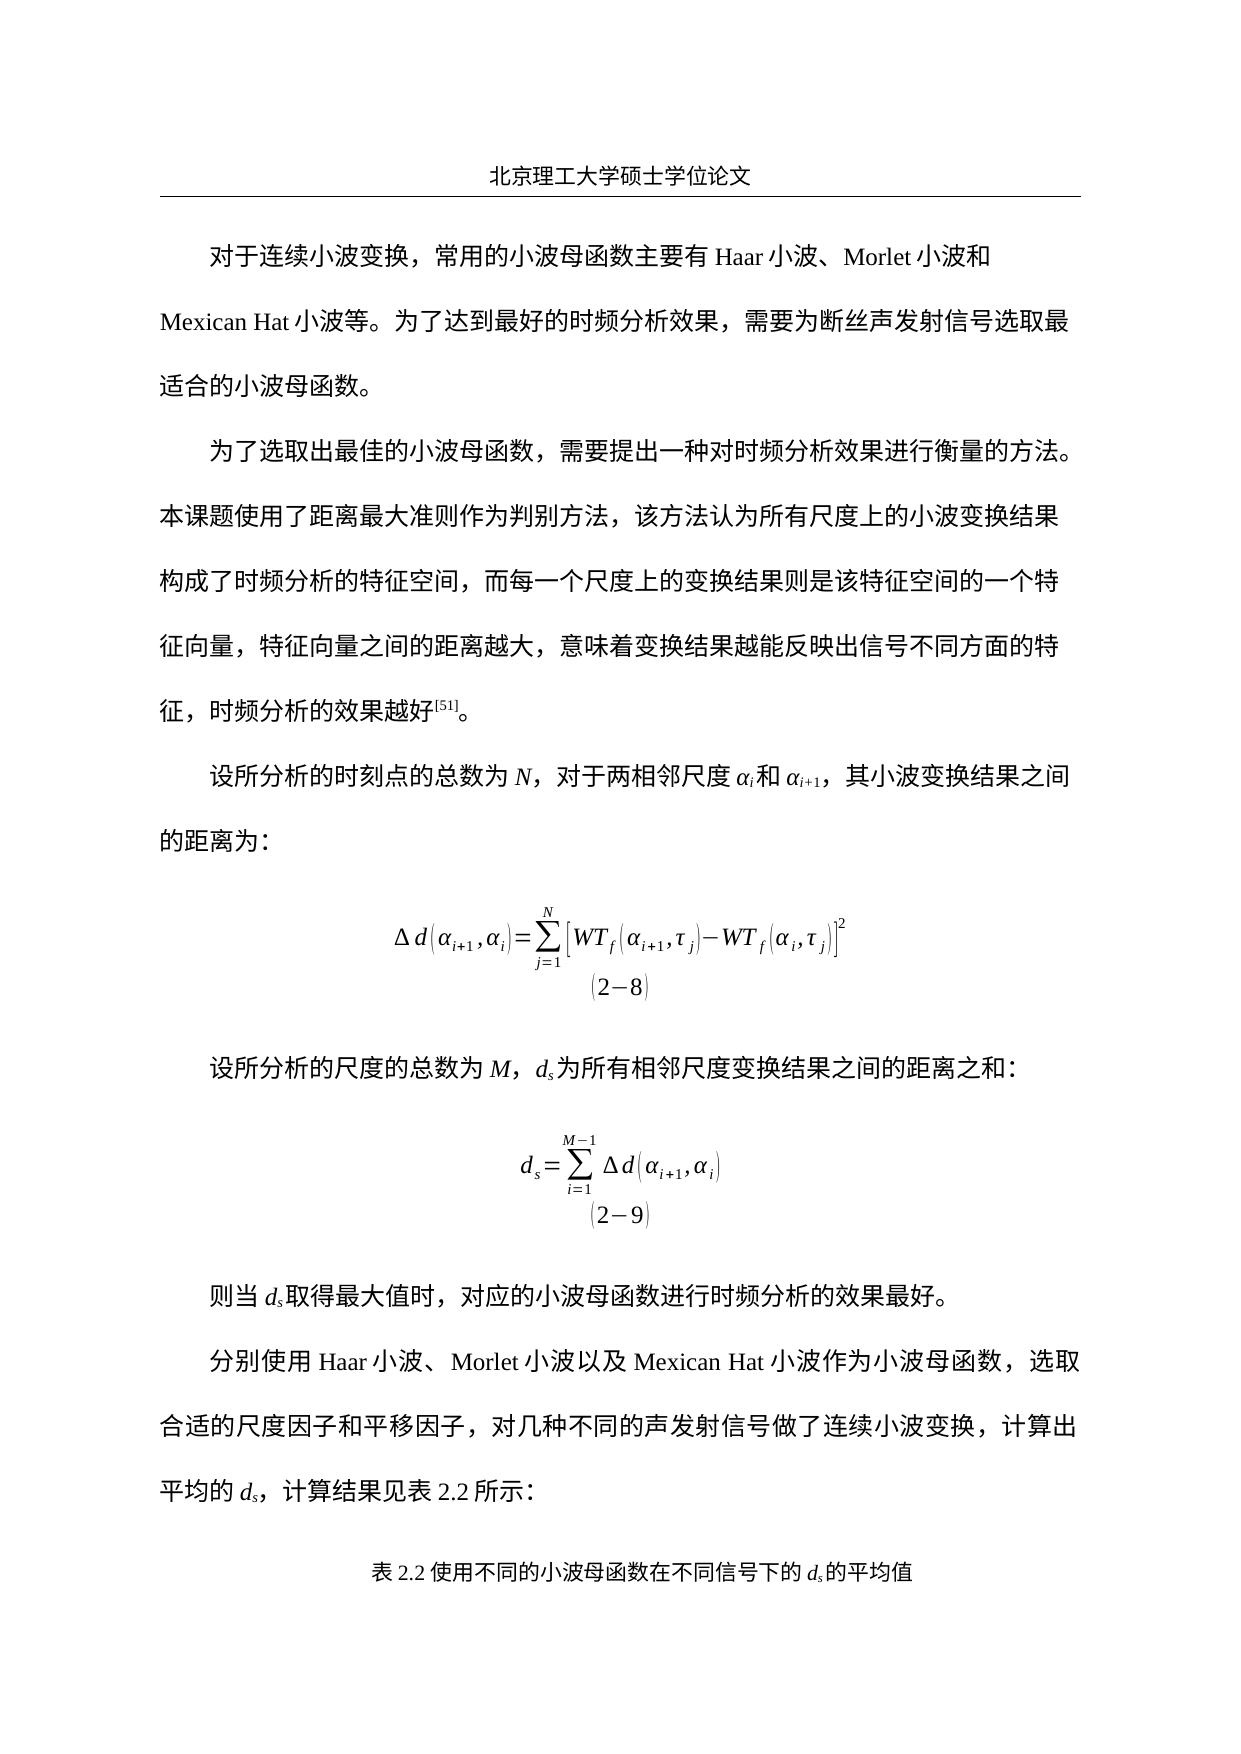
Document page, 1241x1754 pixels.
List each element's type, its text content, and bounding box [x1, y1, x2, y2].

text 表2.2 使用不同的小波母函数在不同信号下的ds的平均值 [159, 1554, 1081, 1587]
text 设所分析的时刻点的总数为N，对于两相邻尺度αi和αi+1，其小波变换结果之间的距离为： [159, 742, 1081, 872]
text 为了选取出最佳的小波母函数，需要提出一种对时频分析效果进行衡量的方法。本课题使用了距离最大准则作为判别方法，该方法认为所有尺度上的小波变换结果构成了时频分析的特征空间，而每一个尺度上的变换结果则是该特征空间的一个特征向量，特征向量之间的距离越大，意味着变换结果越能反映出信号不同方面的特征，时频分析的效果越好[51]。 [159, 417, 1081, 742]
text 设所分析的尺度的总数为M，ds为所有相邻尺度变换结果之间的距离之和： [159, 1034, 1081, 1099]
text 则当ds取得最大值时，对应的小波母函数进行时频分析的效果最好。 [159, 1262, 1081, 1327]
text 分别使用Haar小波、Morlet小波以及Mexican Hat小波作为小波母函数，选取合适的尺度因子和平移因子，对几种不同的声发射信号做了连续小波变换，计算出平均的ds，计算结果见表2.2所示： [159, 1327, 1081, 1522]
text 对于连续小波变换，常用的小波母函数主要有Haar小波、Morlet小波和Mexican Hat小波等。为了达到最好的时频分析效果，需要为断丝声发射信号选取最适合的小波母函数。 [159, 222, 1081, 417]
